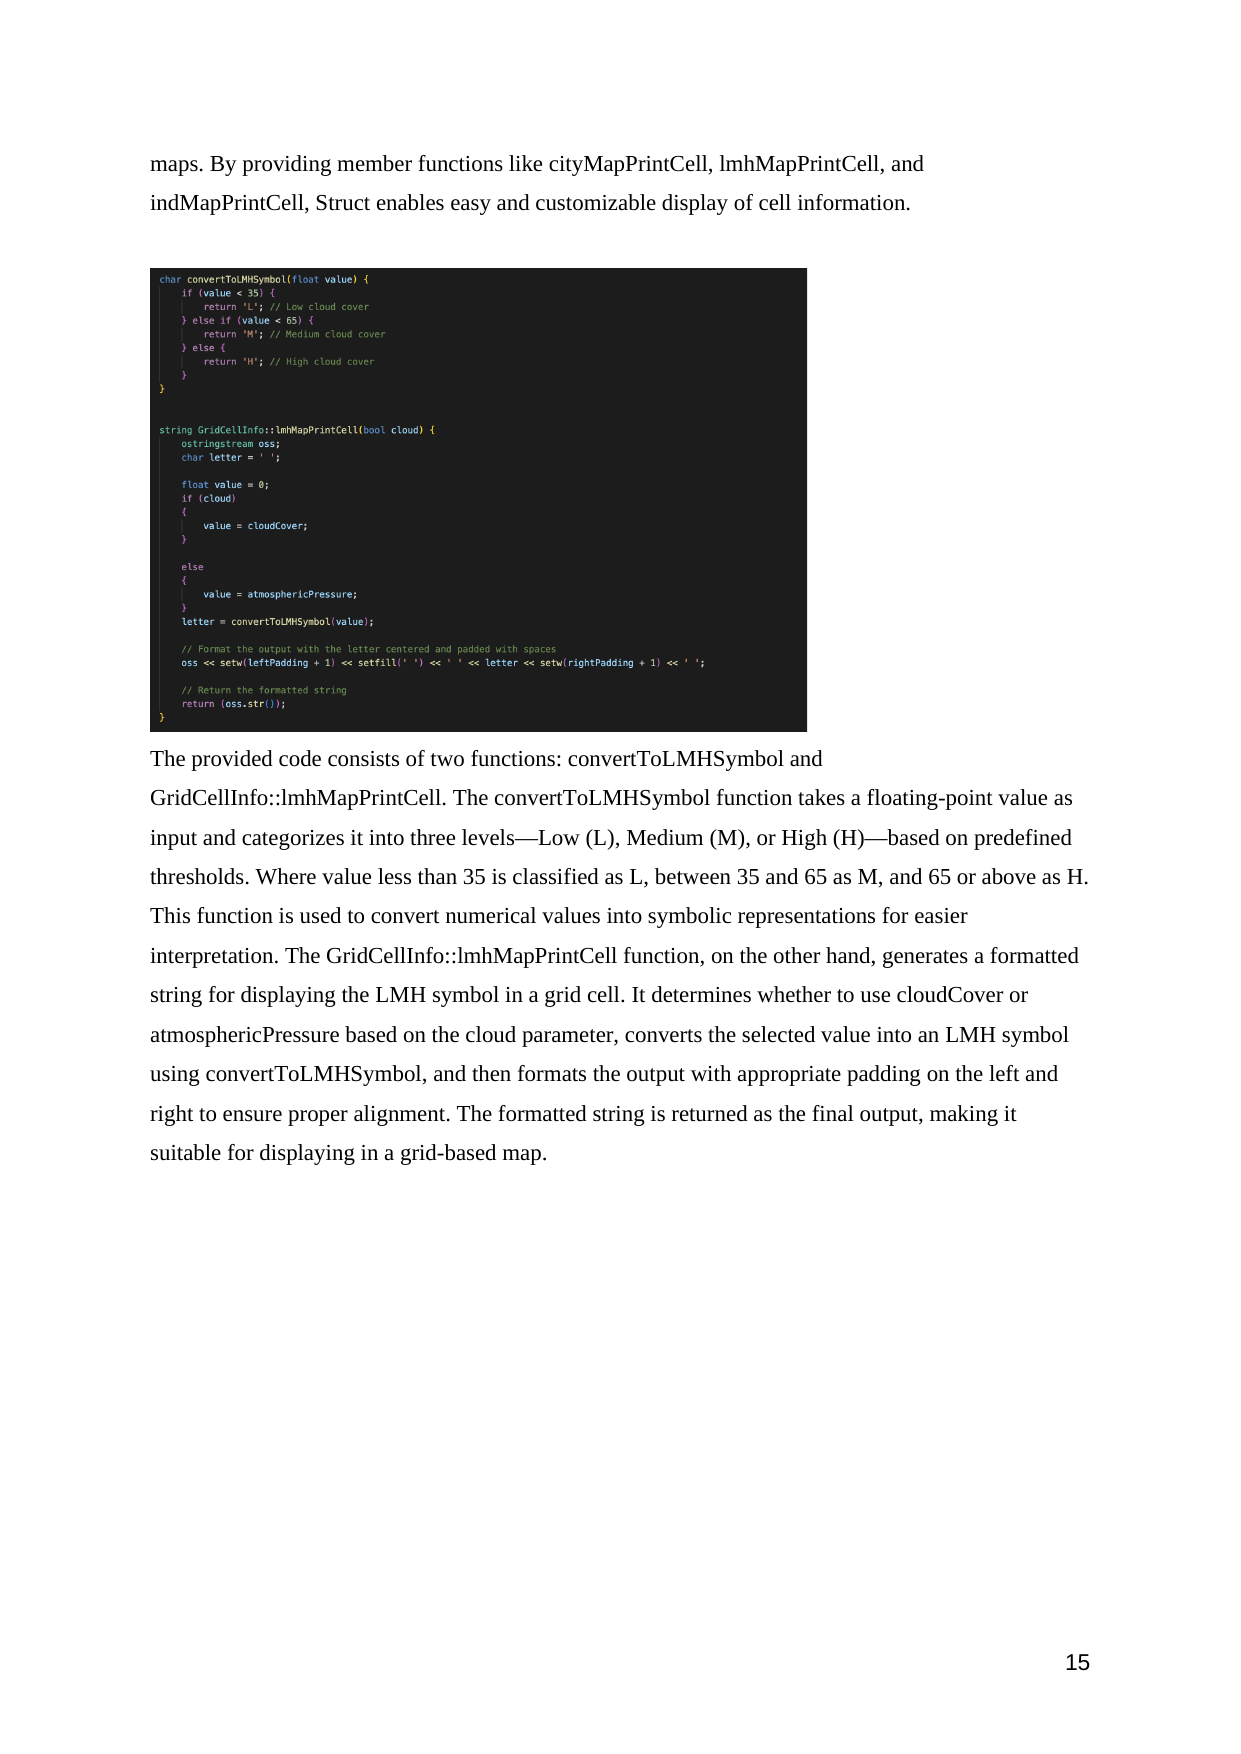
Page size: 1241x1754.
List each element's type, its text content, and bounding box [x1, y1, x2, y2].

text The provided code consists of two functions: convertToLMHSymbol and GridCellInfo::lmhMapPrintCell. The convertToLMHSymbol function takes a floating-point value as input and categorizes it into three levels—Low (L), Medium (M), or High (H)—based on predefined thresholds. Where value less than 35 is classified as L, between 35 and 65 as M, and 65 or above as H. This function is used to convert numerical values into symbolic representations for easier interpretation. The GridCellInfo::lmhMapPrintCell function, on the other hand, generates a formatted string for displaying the LMH symbol in a grid cell. It determines whether to use cloudCover or atmosphericPressure based on the cloud parameter, converts the selected value into an LMH symbol using convertToLMHSymbol, and then formats the output with appropriate padding on the left and right to ensure proper alignment. The formatted string is returned as the final output, making it suitable for displaying in a grid-based map. [150, 745, 1090, 1166]
picture [150, 268, 808, 732]
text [150, 150, 1090, 216]
